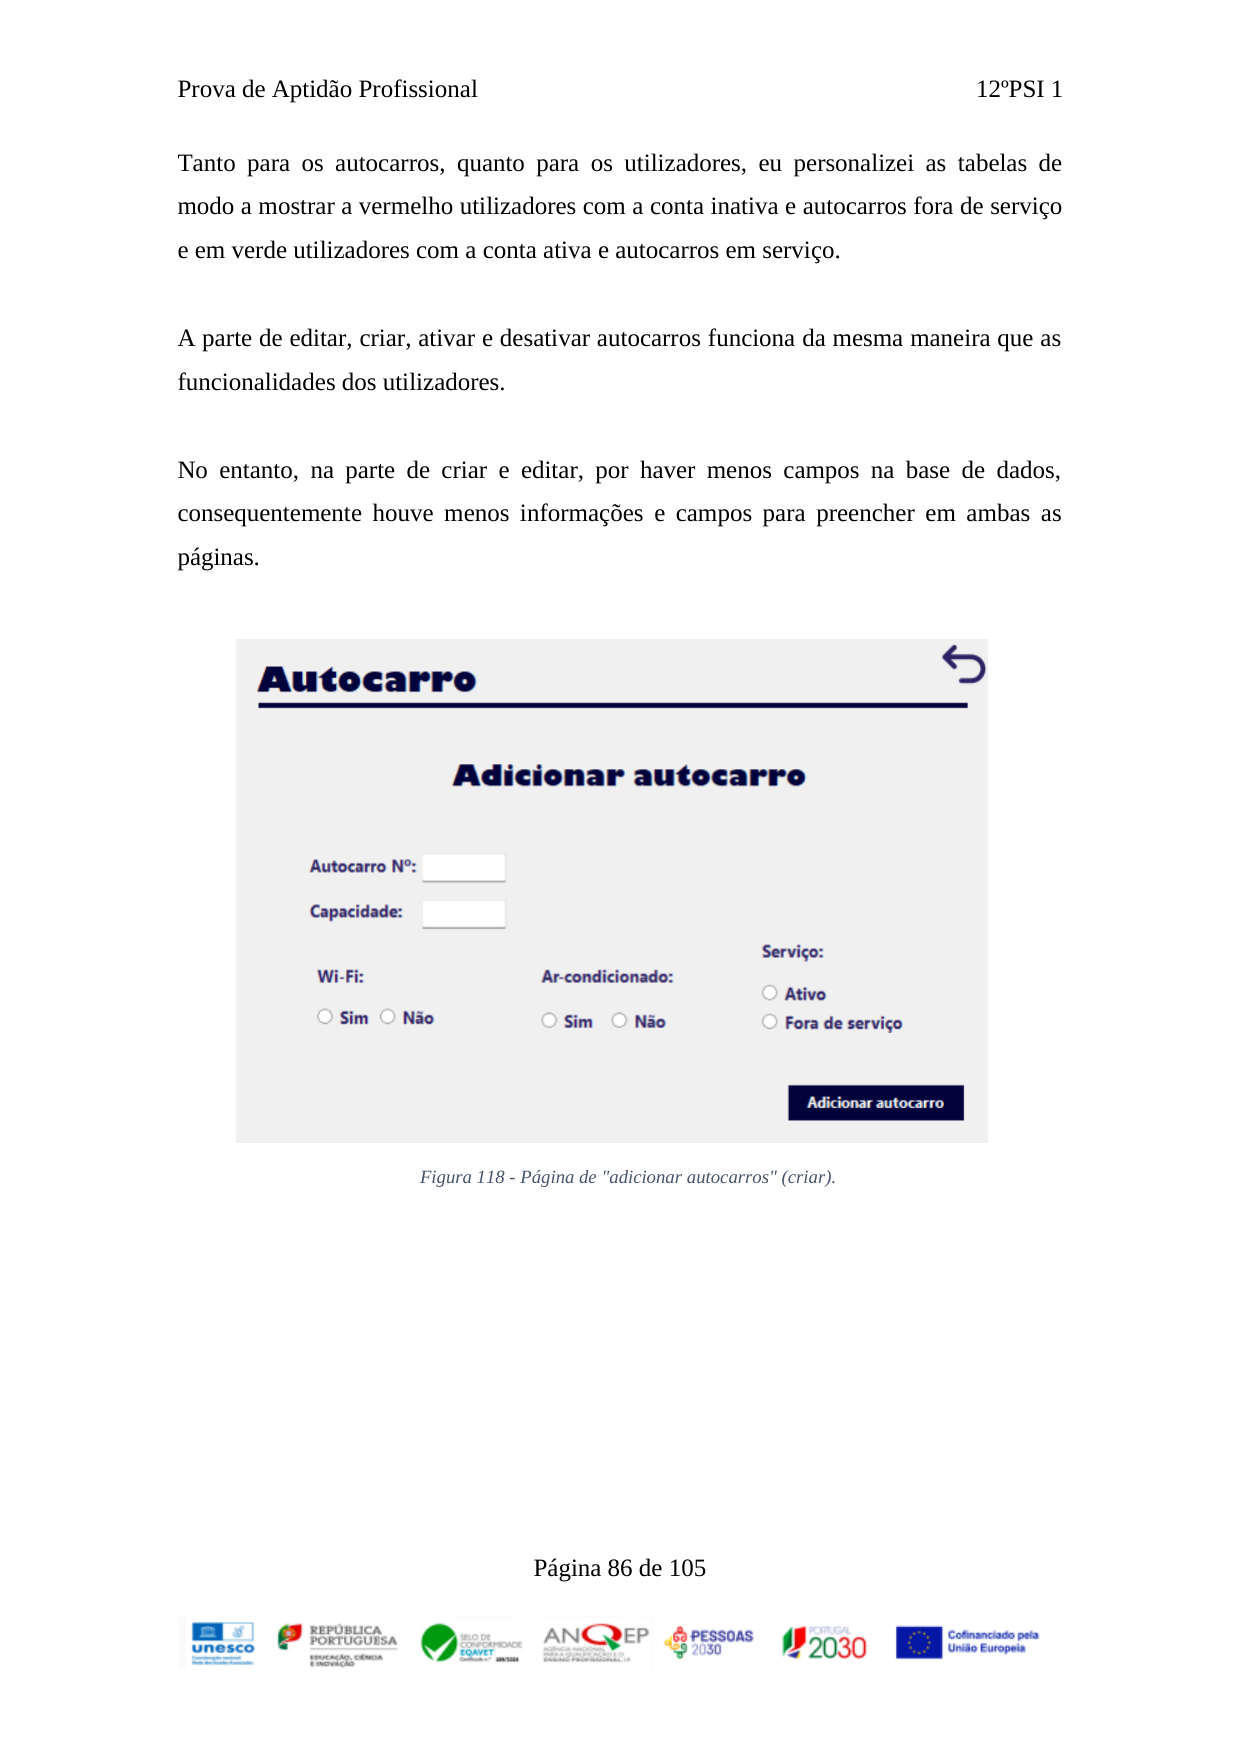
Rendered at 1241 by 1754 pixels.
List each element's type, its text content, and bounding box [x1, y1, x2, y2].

text Tanto para os autocarros, quanto para os utilizadores, eu personalizei as tabelas de modo a mostrar a vermelho utilizadores com a conta inativa e autocarros fora de serviço e em verde utilizadores com a conta ativa e autocarros em serviço. [177, 148, 1063, 264]
picture [177, 1615, 1084, 1677]
text No entanto, na parte de criar e editar, por haver menos campos na base de dados, consequentemente houve menos informações e campos para preencher em ambas as páginas. [177, 455, 1063, 571]
picture [228, 630, 1012, 1151]
text A parte de editar, criar, ativar e desativar autocarros funciona da mesma maneira que as funcionalidades dos utilizadores. [177, 323, 1063, 395]
